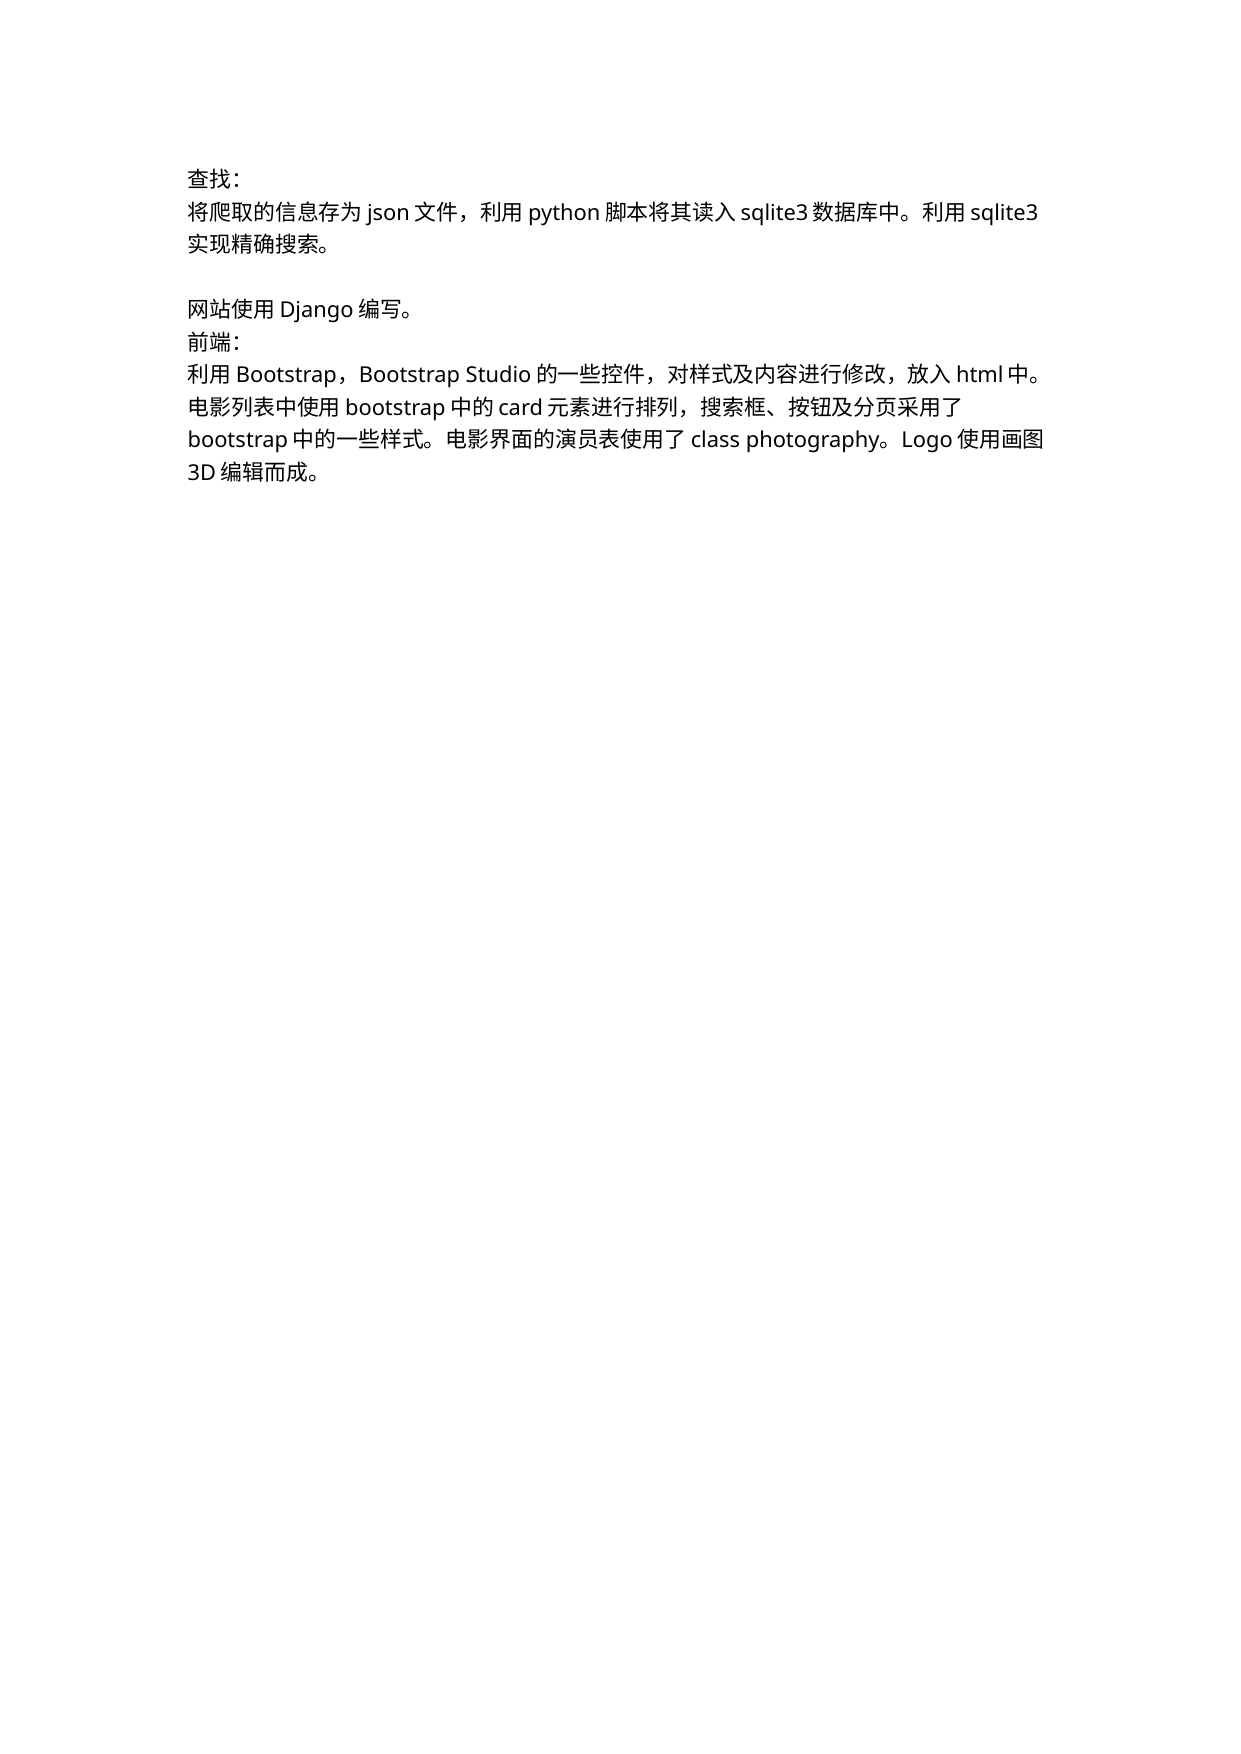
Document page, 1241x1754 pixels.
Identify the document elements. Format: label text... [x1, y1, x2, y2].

text 查找： [187, 162, 1053, 194]
text 利用Bootstrap，Bootstrap Studio的一些控件，对样式及内容进行修改，放入html中。电影列表中使用bootstrap中的card元素进行排列，搜索框、按钮及分页采用了bootstrap中的一些样式。电影界面的演员表使用了class photography。Logo使用画图3D编辑而成。 [187, 357, 1053, 487]
text 网站使用Django编写。 [187, 292, 1053, 324]
text 前端： [187, 324, 1053, 357]
text 将爬取的信息存为json文件，利用python脚本将其读入sqlite3数据库中。利用sqlite3实现精确搜索。 [187, 194, 1053, 259]
